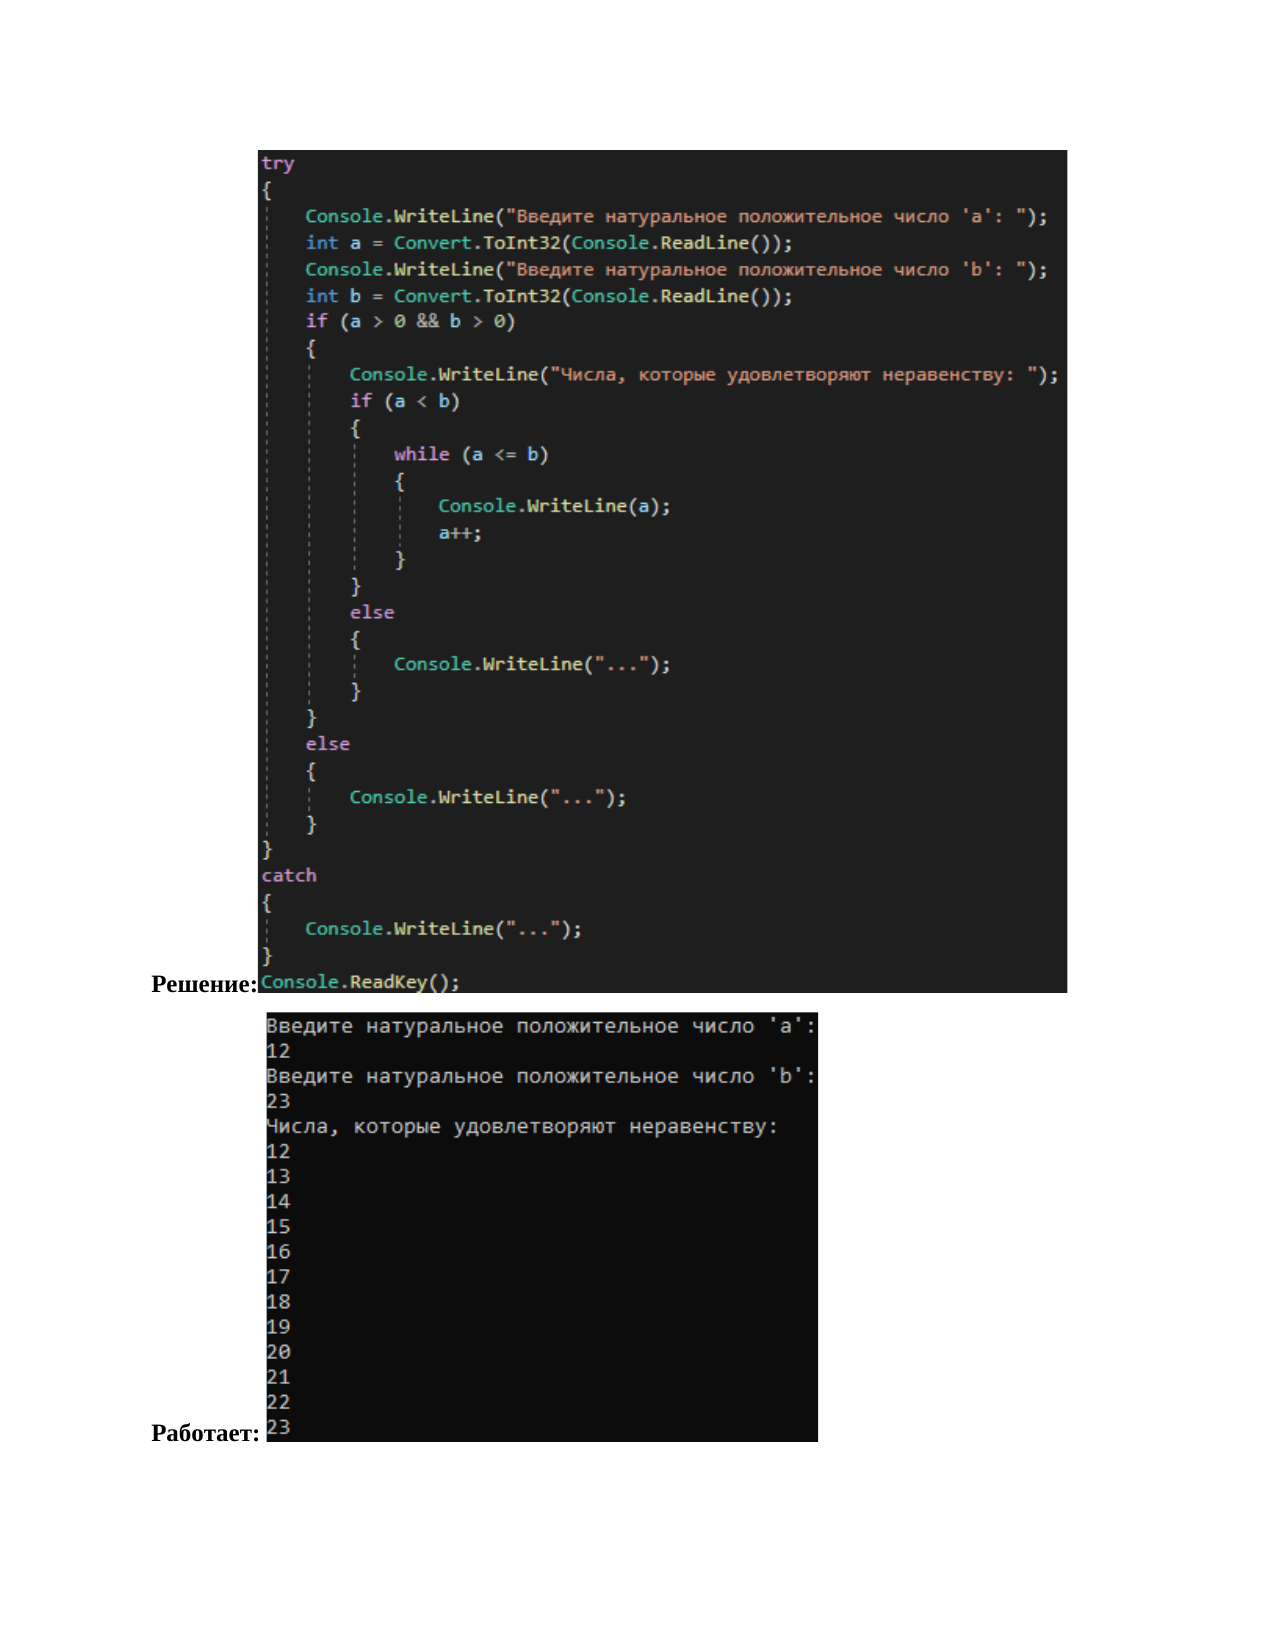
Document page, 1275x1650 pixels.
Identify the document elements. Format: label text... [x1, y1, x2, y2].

picture [266, 1012, 819, 1442]
picture [257, 150, 1068, 993]
